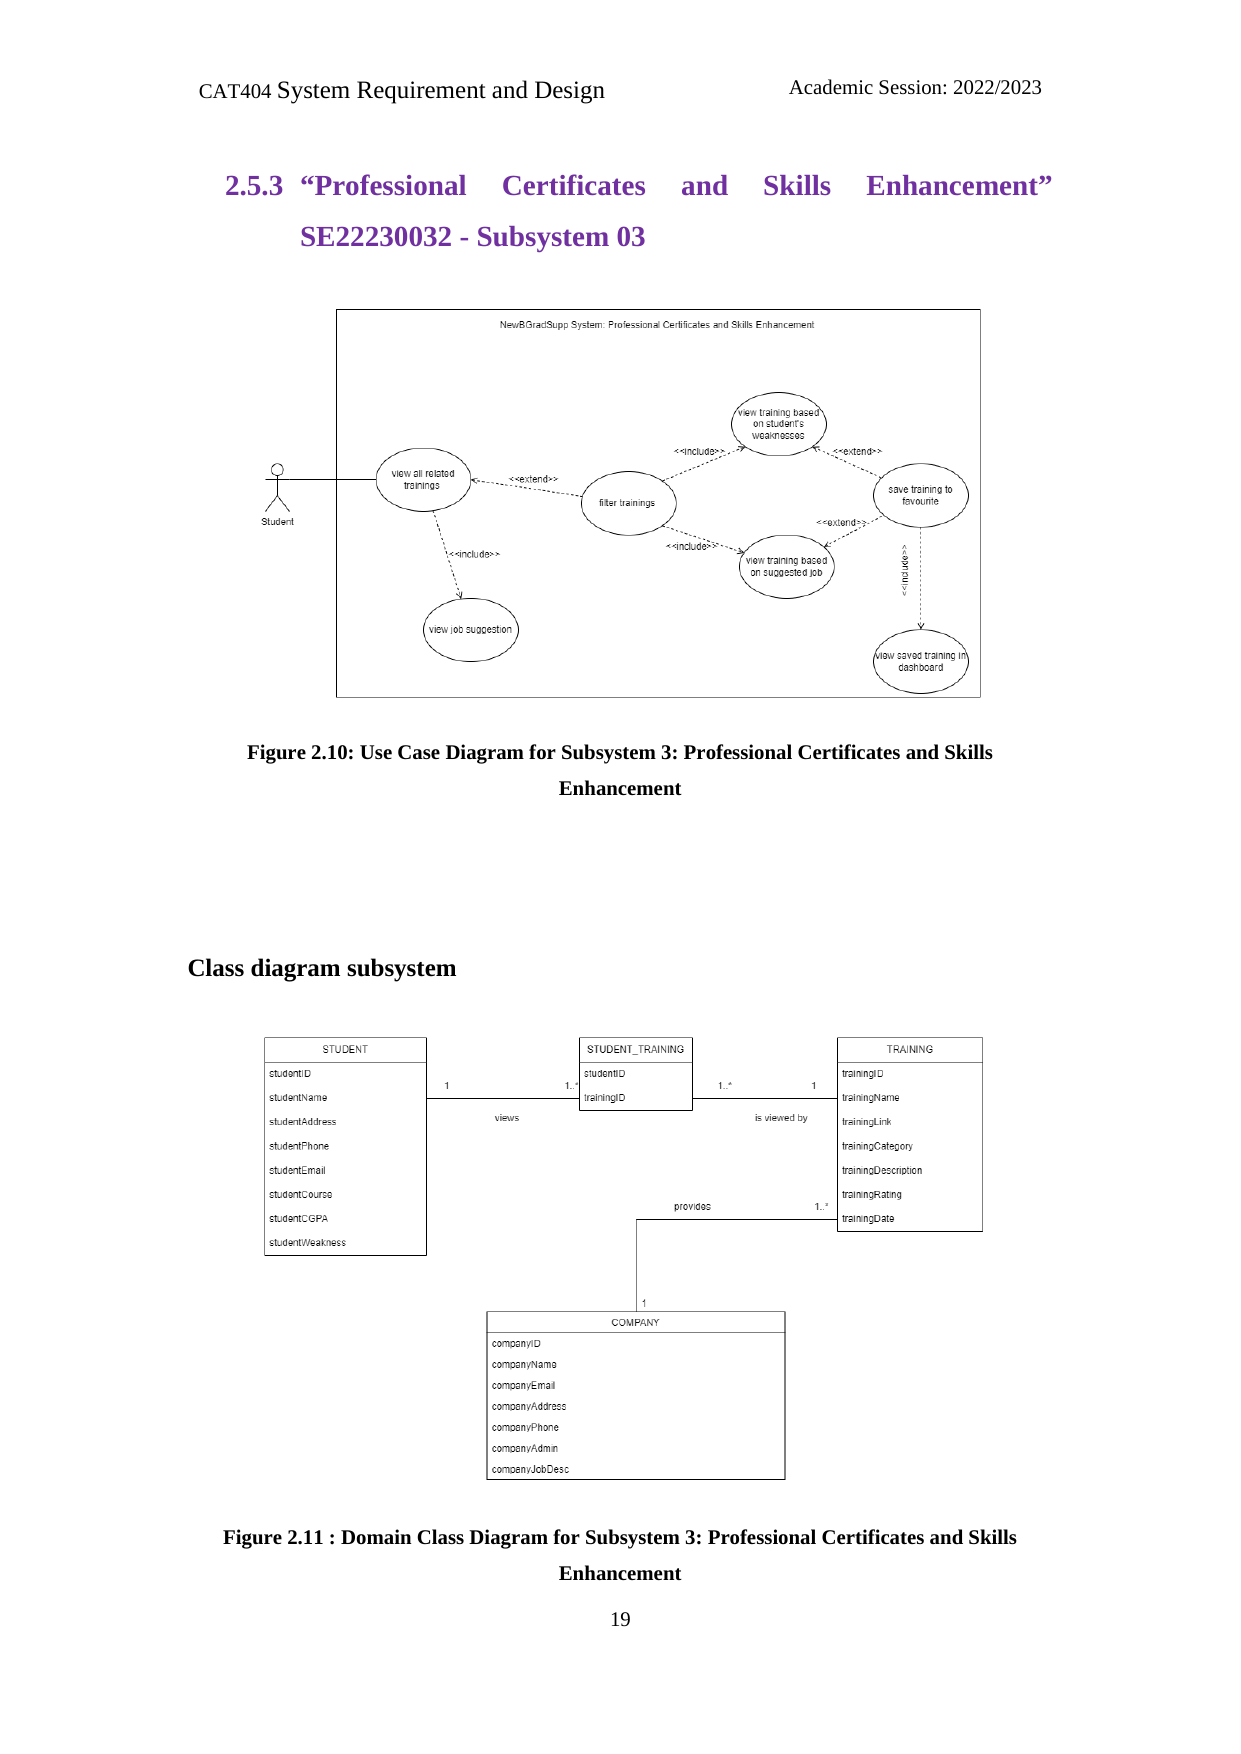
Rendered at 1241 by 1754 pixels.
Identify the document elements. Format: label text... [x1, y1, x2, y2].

picture [248, 1021, 999, 1498]
text Figure 2.10: Use Case Diagram for Subsystem 3: Professional Certificates and Skills Enhancement [187, 739, 1053, 800]
text Class diagram subsystem [187, 953, 1053, 982]
picture [245, 293, 995, 713]
text Figure 2.11 : Domain Class Diagram for Subsystem 3: Professional Certificates and Skills Enhancement [187, 1525, 1053, 1585]
subtitle “Professional Certificates and Skills Enhancement” SE22230032 - Subsystem 03 [225, 168, 1053, 252]
